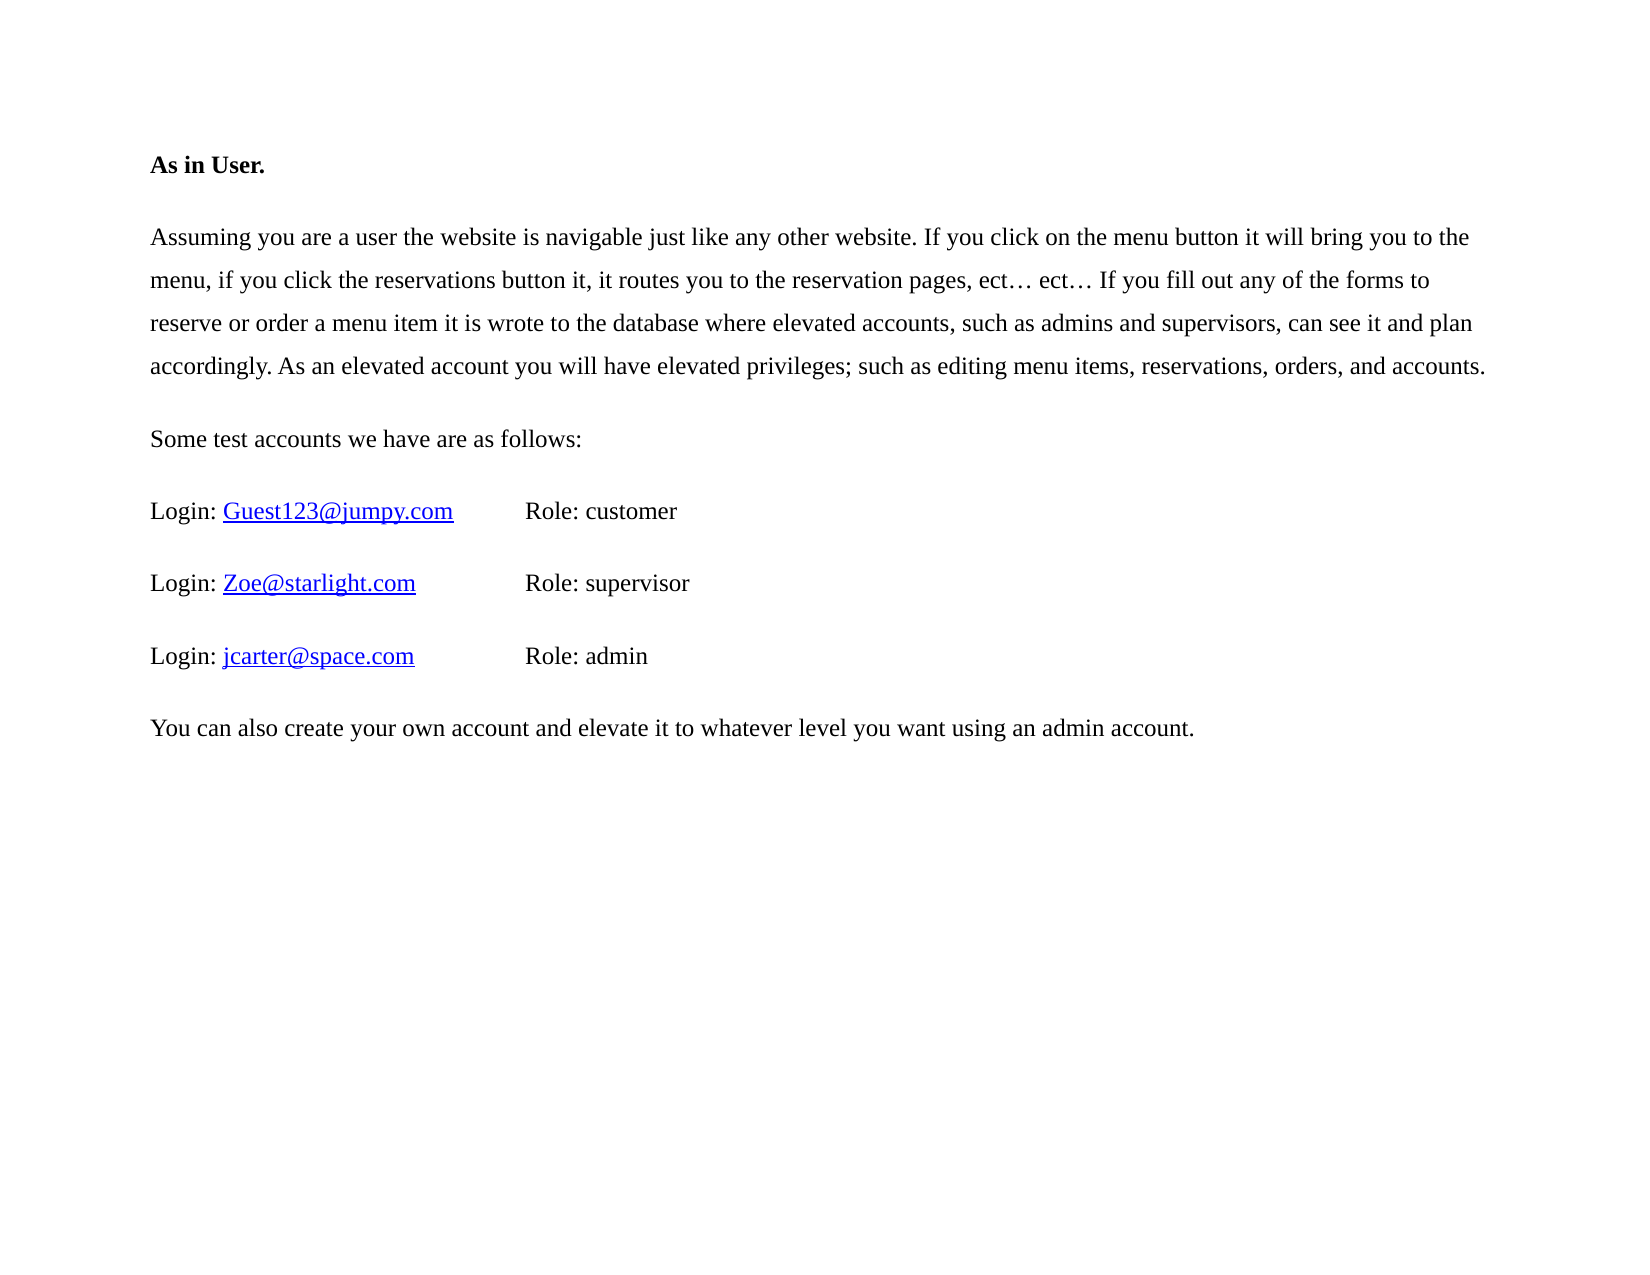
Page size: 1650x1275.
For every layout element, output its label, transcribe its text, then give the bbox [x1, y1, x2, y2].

text Login: Guest123@jumpy.com Role: customer [150, 496, 1500, 525]
text Assuming you are a user the website is navigable just like any other website. If you click on the menu button it will bring you to the menu, if you click the reservations button it, it routes you to the reservation pages, ect… ect… If you fill out any of the forms to reserve or order a menu item it is wrote to the database where elevated accounts, such as admins and supervisors, can see it and plan accordingly. As an elevated account you will have elevated privileges; such as editing menu items, reservations, orders, and accounts. [150, 222, 1500, 380]
text You can also create your own account and elevate it to whatever level you want using an admin account. [150, 713, 1500, 742]
text As in User. [150, 150, 1500, 179]
text Login: jcarter@space.com Role: admin [150, 641, 1500, 669]
text Some test accounts we have are as follows: [150, 424, 1500, 453]
text Login: Zoe@starlight.com Role: supervisor [150, 568, 1500, 597]
